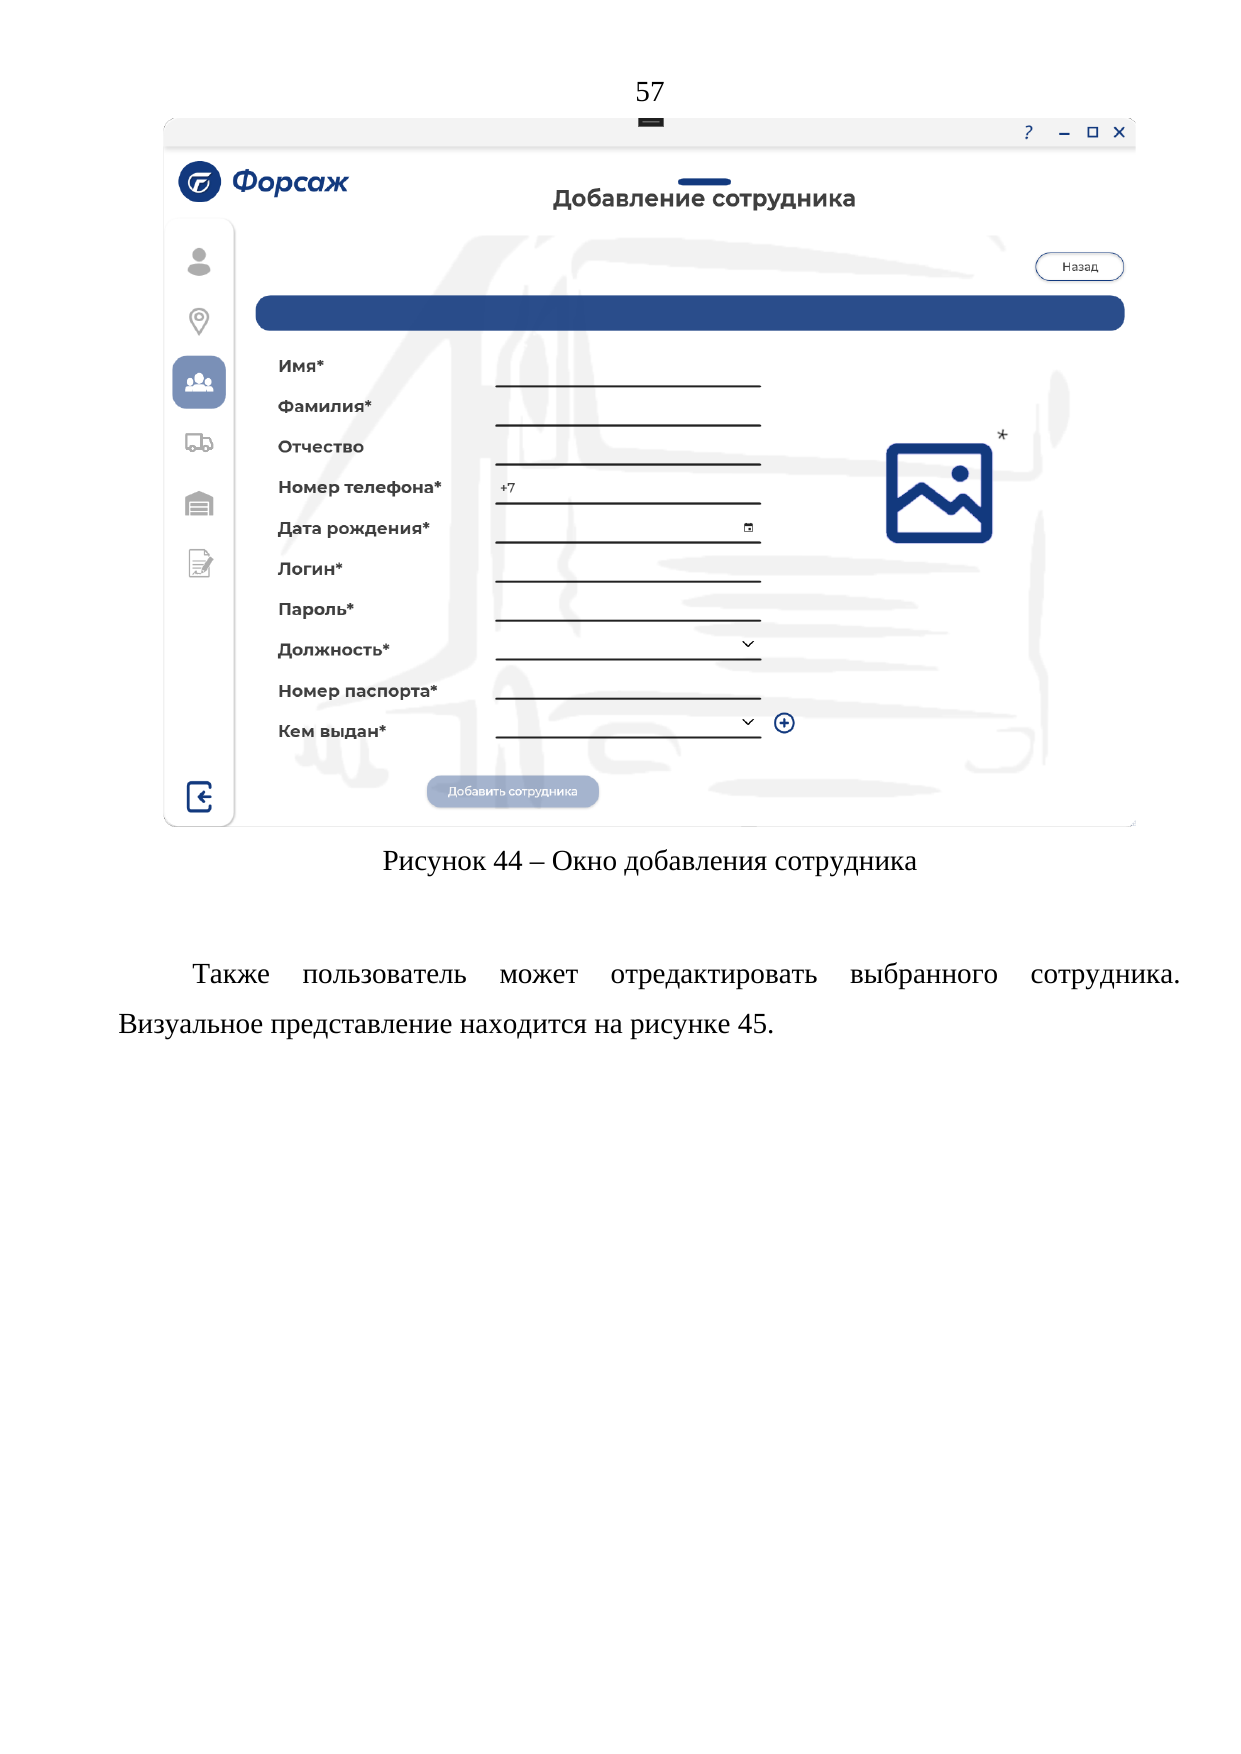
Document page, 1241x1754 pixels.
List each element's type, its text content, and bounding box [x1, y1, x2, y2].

text Рисунок 44 – Окно добавления сотрудника [118, 843, 1181, 877]
picture [163, 118, 1136, 827]
text Также пользователь может отредактировать выбранного сотрудника. Визуальное представление находится на рисунке 45. [118, 956, 1181, 1040]
